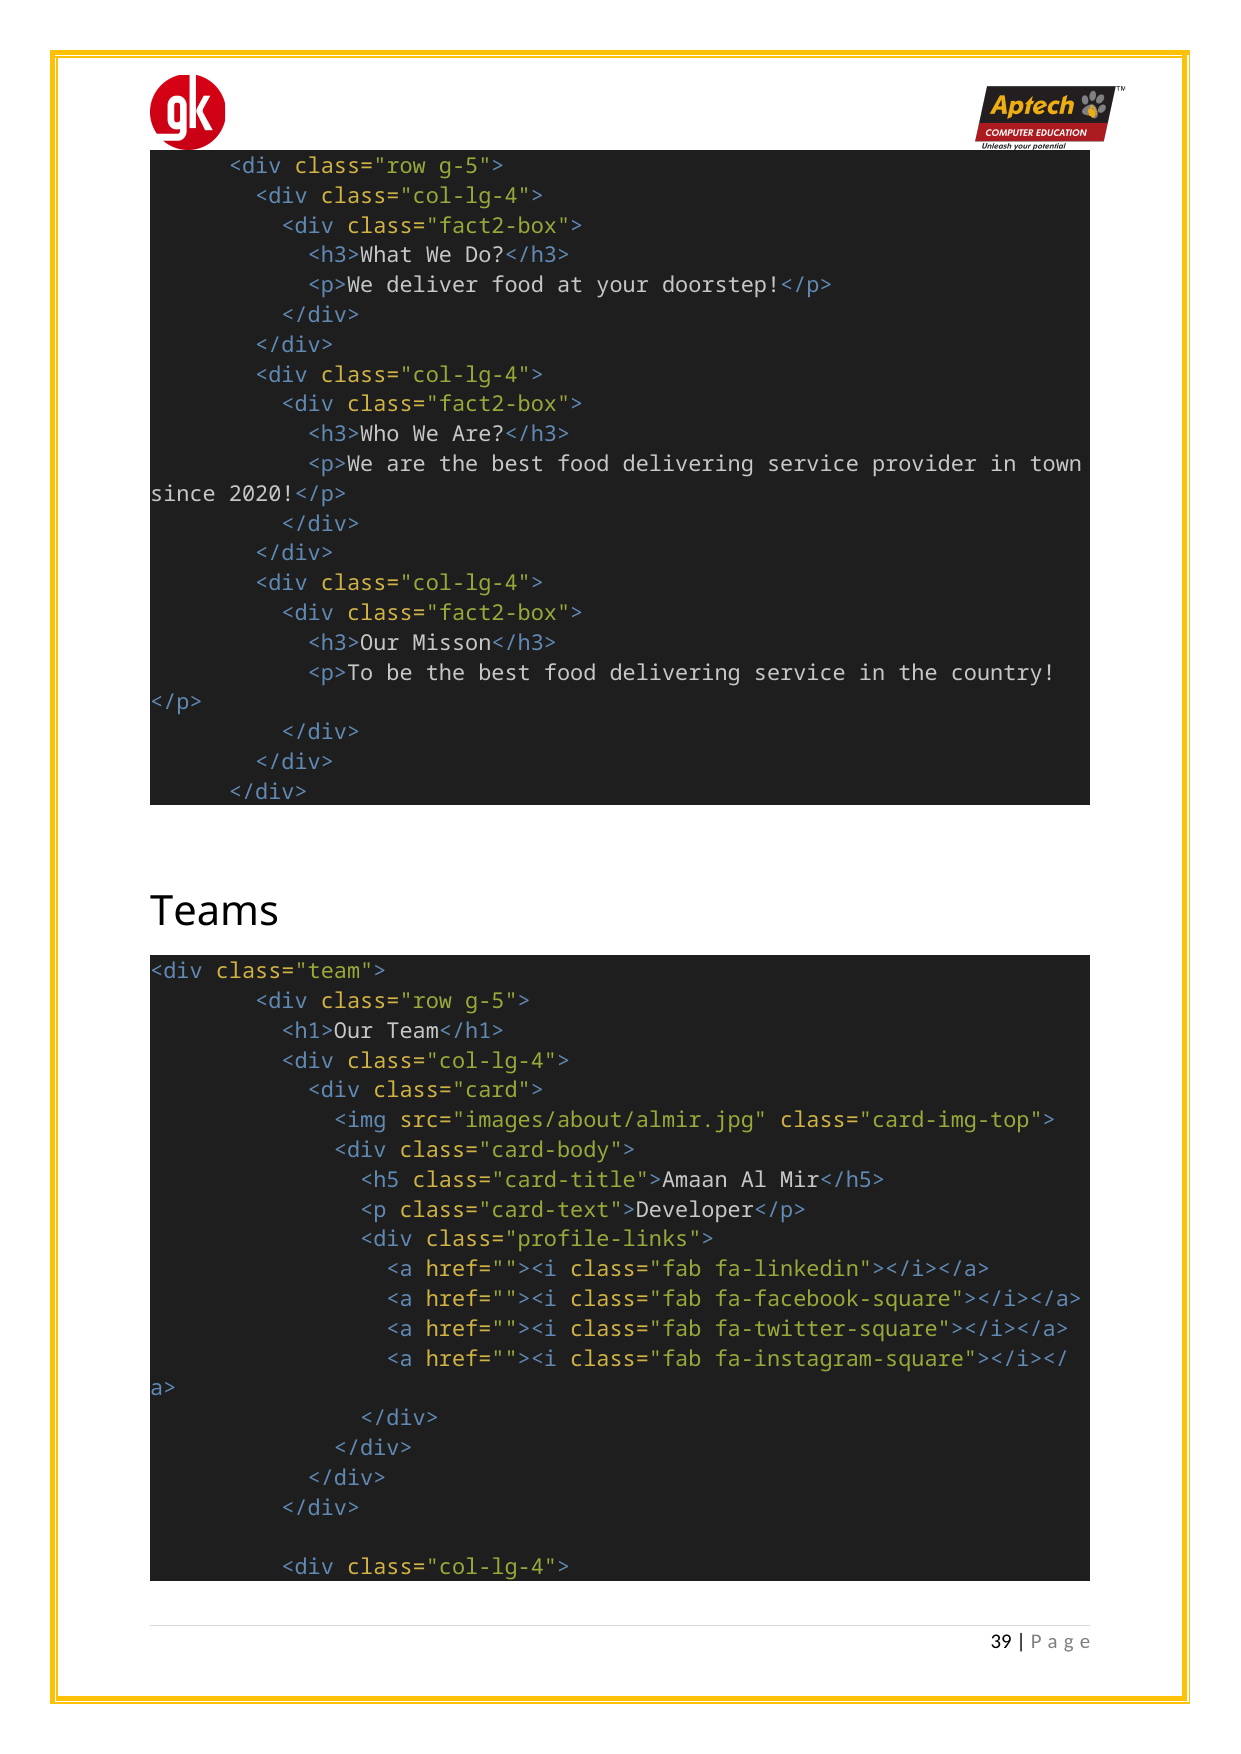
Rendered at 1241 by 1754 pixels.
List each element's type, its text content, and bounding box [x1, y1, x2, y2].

text <p>We deliver food at your doorstep!</p> [150, 269, 1090, 299]
text </div> [150, 746, 1090, 776]
text <h3>Who We Are?</h3> [150, 418, 1090, 448]
text <div class="fact2-box"> [150, 388, 1090, 418]
text <img src="images/about/almir.jpg" class="card-img-top"> [150, 1104, 1090, 1134]
text <a href=""><i class="fab fa-facebook-square"></i></a> [150, 1283, 1090, 1313]
text Teams [150, 880, 1090, 937]
text <p>We are the best food delivering service provider in town since 2020!</p> [150, 448, 1090, 507]
text </div> [150, 1402, 1090, 1432]
text <div class="row g-5"> [150, 150, 1090, 180]
picture [150, 75, 226, 150]
text </div> [150, 299, 1090, 329]
text </div> [150, 1491, 1090, 1521]
text </div> [150, 776, 1090, 805]
text <p class="card-text">Developer</p> [150, 1193, 1090, 1223]
text </div> [150, 329, 1090, 358]
text <div class="team"> [150, 955, 1090, 985]
text <div class="col-lg-4"> [150, 1044, 1090, 1074]
text <div class="col-lg-4"> [150, 358, 1090, 388]
text <a href=""><i class="fab fa-twitter-square"></i></a> [150, 1313, 1090, 1342]
text <div class="row g-5"> [150, 985, 1090, 1015]
text </div> [150, 716, 1090, 746]
text <div class="profile-links"> [150, 1223, 1090, 1253]
text <h3>Our Misson</h3> [150, 627, 1090, 656]
text <h3>What We Do?</h3> [150, 239, 1090, 269]
text <div class="card-body"> [150, 1134, 1090, 1164]
text <div class="col-lg-4"> [150, 1551, 1090, 1581]
text <a href=""><i class="fab fa-instagram-square"></i></a> [150, 1342, 1090, 1402]
text <a href=""><i class="fab fa-linkedin"></i></a> [150, 1253, 1090, 1283]
text </div> [150, 507, 1090, 537]
text <h5 class="card-title">Amaan Al Mir</h5> [150, 1164, 1090, 1193]
text <p>To be the best food delivering service in the country!</p> [150, 656, 1090, 716]
text <h1>Our Team</h1> [150, 1015, 1090, 1044]
text <div class="fact2-box"> [150, 209, 1090, 239]
text <div class="col-lg-4"> [150, 567, 1090, 597]
text <div class="card"> [150, 1074, 1090, 1104]
text <div class="fact2-box"> [150, 597, 1090, 627]
text </div> [150, 537, 1090, 567]
text <div class="col-lg-4"> [150, 180, 1090, 209]
text </div> [150, 1462, 1090, 1491]
picture [975, 86, 1125, 150]
text </div> [150, 1432, 1090, 1462]
